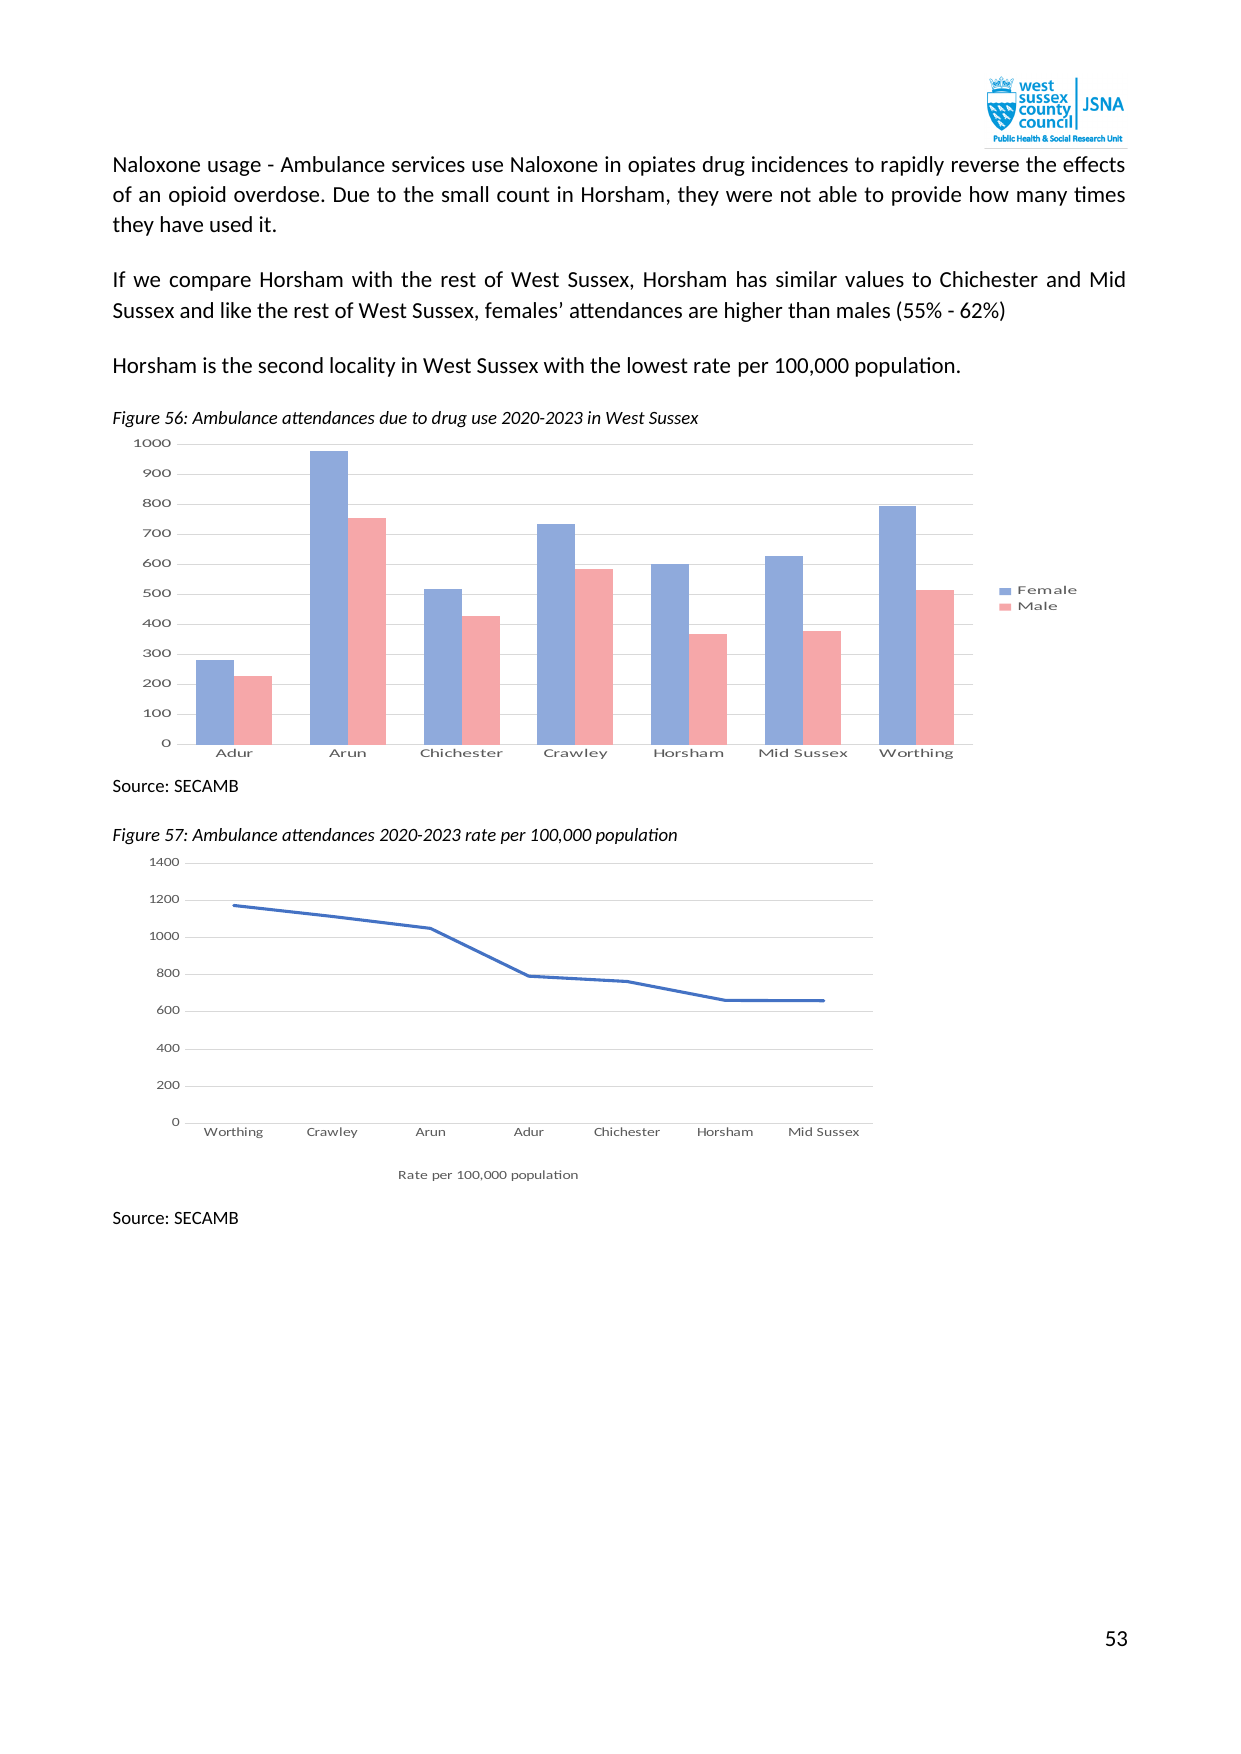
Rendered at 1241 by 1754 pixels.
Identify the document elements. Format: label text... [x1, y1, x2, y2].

text Figure 57: Ambulance attendances 2020-2023 rate per 100,000 population Source: SECAMB [112, 823, 1128, 1229]
text Horsham is the second locality in West Sussex with the lowest rate per 100,000 population. [112, 351, 1128, 379]
text Figure 56: Ambulance attendances due to drug use 2020-2023 in West Sussex Source: SECAMB [112, 406, 1128, 797]
text If we compare Horsham with the rest of West Sussex, Horsham has similar values to Chichester and Mid Sussex and like the rest of West Sussex, females’ attendances are higher than males (55% - 62%) [112, 266, 1128, 324]
text Naloxone usage - Ambulance services use Naloxone in opiates drug incidences to rapidly reverse the effects of an opioid overdose. Due to the small count in Horsham, they were not able to provide how many times they have used it. [112, 150, 1128, 238]
picture [981, 73, 1128, 149]
